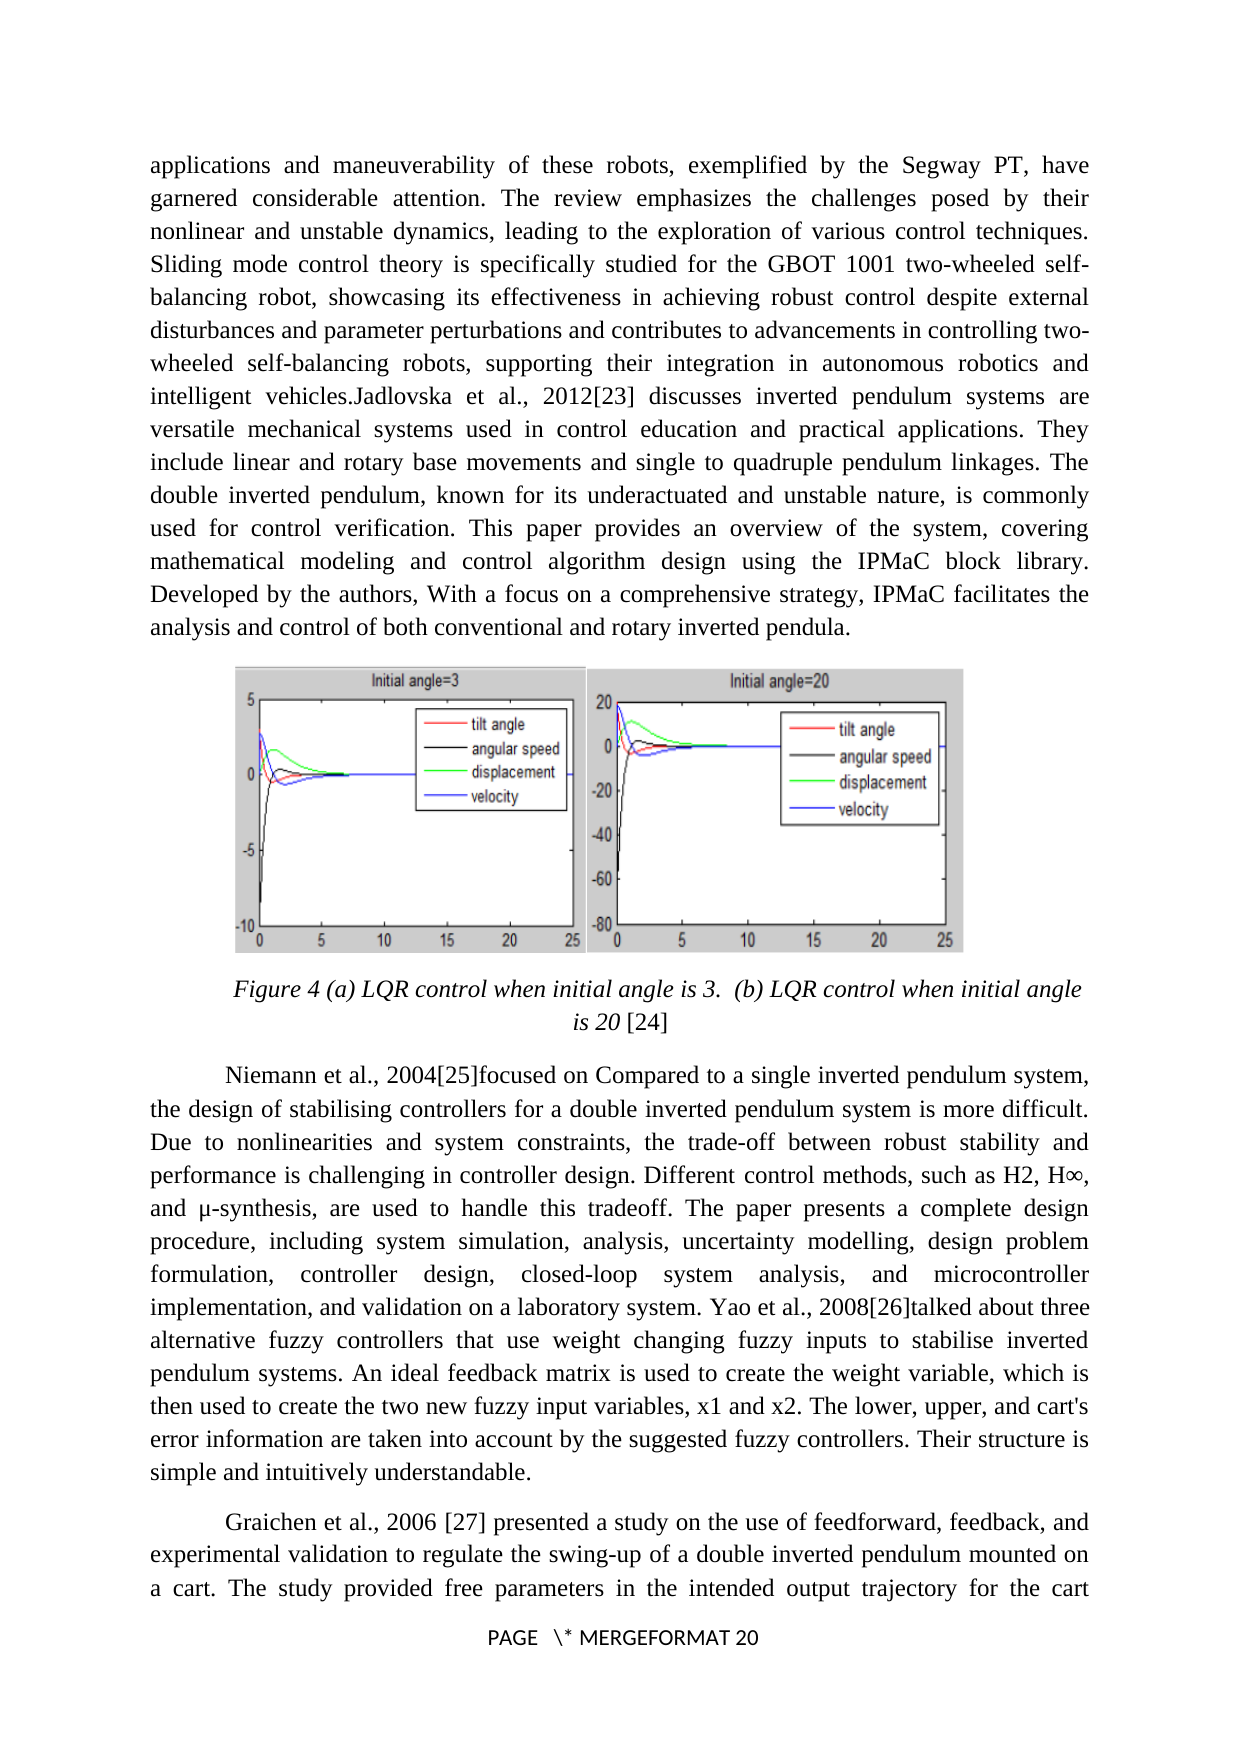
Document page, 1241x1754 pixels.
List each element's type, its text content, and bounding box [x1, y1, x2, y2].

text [150, 150, 1090, 641]
picture [225, 662, 968, 953]
text Niemann et al., 2004focused on Compared to a single inverted pendulum system, the design of stabilising controllers for a double inverted pendulum system is more difficult. Due to nonlinearities and system constraints, the trade-off between robust stability and performance is challenging in controller design. Different control methods, such as H2, H∞, and μ-synthesis, are used to handle this tradeoff. The paper presents a complete design procedure, including system simulation, analysis, uncertainty modelling, design problem formulation, controller design, closed-loop system analysis, and microcontroller implementation, and validation on a laboratory system. Yao et al., 2008talked about three alternative fuzzy controllers that use weight changing fuzzy inputs to stabilise inverted pendulum systems. An ideal feedback matrix is used to create the weight variable, which is then used to create the two new fuzzy input variables, x1 and x2. The lower, upper, and cart's error information are taken into account by the suggested fuzzy controllers. Their structure is simple and intuitively understandable. [150, 1061, 1090, 1486]
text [150, 1507, 1090, 1601]
text Figure (a) LQR control when initial angle is 3. (b) LQR control when initial angle is 20 [150, 974, 1090, 1036]
